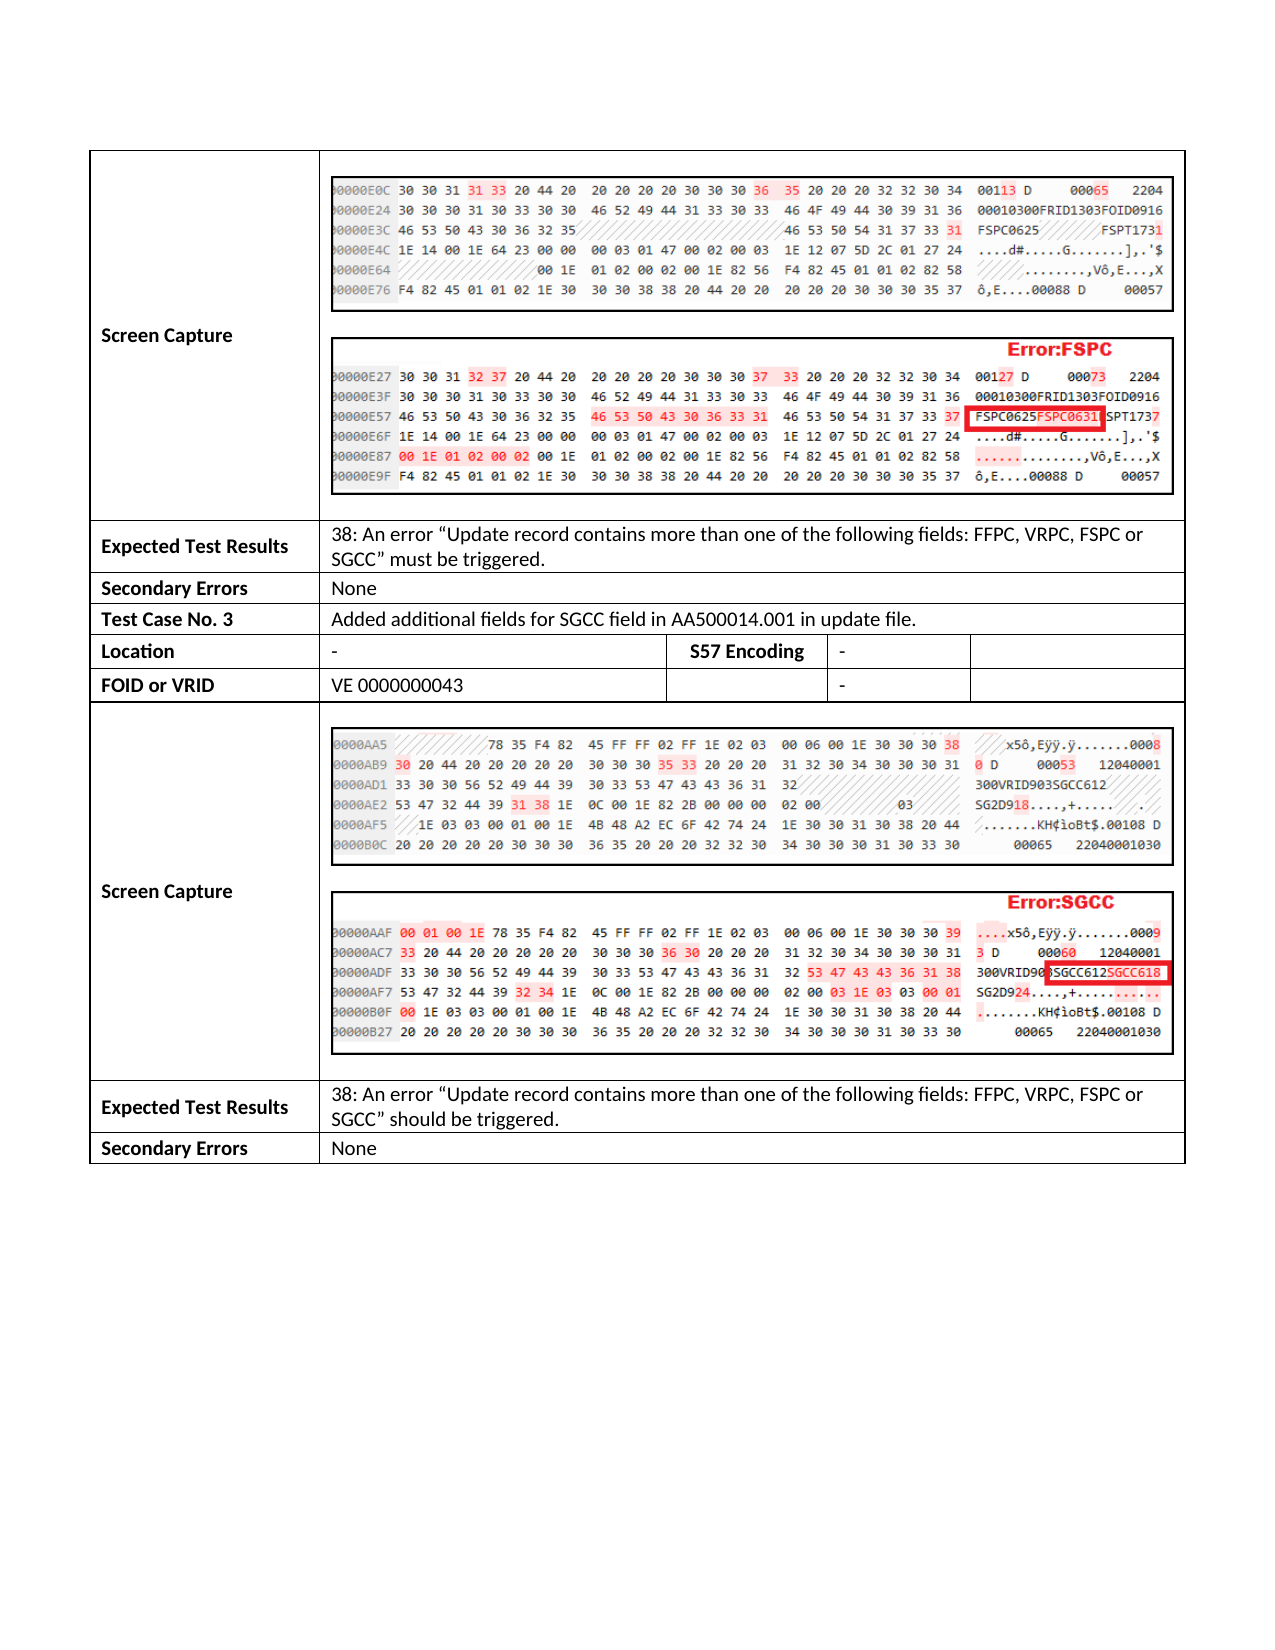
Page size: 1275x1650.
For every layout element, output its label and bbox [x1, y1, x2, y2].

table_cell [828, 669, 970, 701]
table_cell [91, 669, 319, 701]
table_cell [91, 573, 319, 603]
picture [331, 176, 1174, 312]
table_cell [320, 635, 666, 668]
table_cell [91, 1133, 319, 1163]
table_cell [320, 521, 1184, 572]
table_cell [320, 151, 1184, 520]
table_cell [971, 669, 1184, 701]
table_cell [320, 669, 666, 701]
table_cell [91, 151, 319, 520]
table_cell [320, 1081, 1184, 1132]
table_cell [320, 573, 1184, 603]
picture [331, 891, 1174, 1055]
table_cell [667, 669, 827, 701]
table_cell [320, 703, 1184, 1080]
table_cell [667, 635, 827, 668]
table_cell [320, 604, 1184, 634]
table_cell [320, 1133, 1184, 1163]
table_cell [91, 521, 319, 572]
picture [331, 727, 1174, 866]
picture [331, 337, 1174, 495]
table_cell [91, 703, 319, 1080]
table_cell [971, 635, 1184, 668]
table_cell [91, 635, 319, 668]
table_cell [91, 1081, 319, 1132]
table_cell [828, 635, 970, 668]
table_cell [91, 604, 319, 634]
